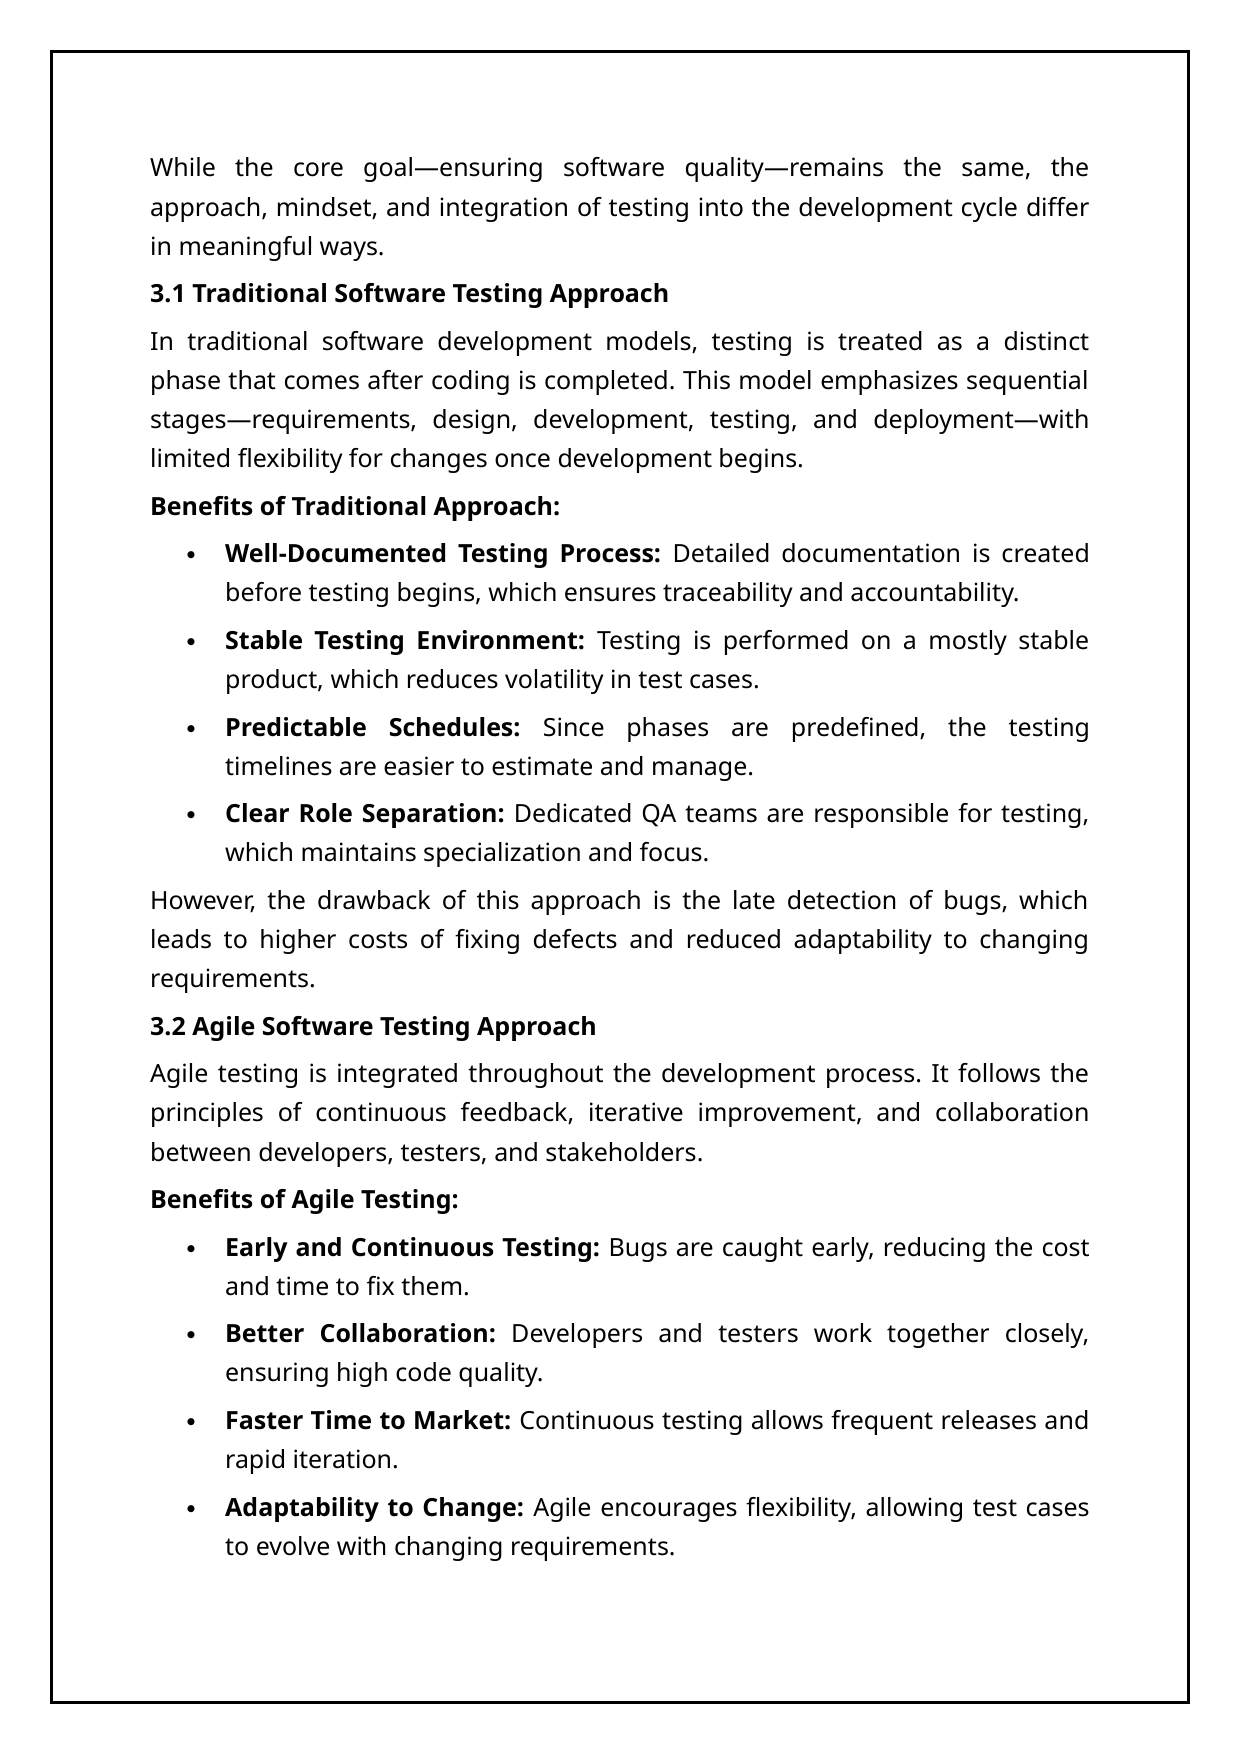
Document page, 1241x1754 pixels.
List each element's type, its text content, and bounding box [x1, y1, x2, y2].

list Better Collaboration: Developers and testers work together closely, ensuring high code quality. [187, 1316, 1090, 1389]
text Agile testing is integrated throughout the development process. It follows the principles of continuous feedback, iterative improvement, and collaboration between developers, testers, and stakeholders. [150, 1056, 1090, 1168]
list Stable Testing Environment: Testing is performed on a mostly stable product, which reduces volatility in test cases. [187, 622, 1090, 696]
text 3.1 Traditional Software Testing Approach [150, 276, 1090, 310]
list Faster Time to Market: Continuous testing allows frequent releases and rapid iteration. [187, 1402, 1090, 1476]
list Predictable Schedules: Since phases are predefined, the testing timelines are easier to estimate and manage. [187, 709, 1090, 782]
text 3.2 Agile Software Testing Approach [150, 1008, 1090, 1042]
text Benefits of Agile Testing: [150, 1182, 1090, 1216]
list Adaptability to Change: Agile encourages flexibility, allowing test cases to evolve with changing requirements. [187, 1489, 1090, 1562]
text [150, 150, 1090, 262]
list Clear Role Separation: Dedicated QA teams are responsible for testing, which maintains specialization and focus. [187, 796, 1090, 869]
text In traditional software development models, testing is treated as a distinct phase that comes after coding is completed. This model emphasizes sequential stages—requirements, design, development, testing, and deployment—with limited flexibility for changes once development begins. [150, 323, 1090, 475]
list Well-Documented Testing Process: Detailed documentation is created before testing begins, which ensures traceability and accountability. [187, 536, 1090, 609]
text However, the drawback of this approach is the late detection of bugs, which leads to higher costs of fixing defects and reduced adaptability to changing requirements. [150, 882, 1090, 995]
list Early and Continuous Testing: Bugs are caught early, reducing the cost and time to fix them. [187, 1229, 1090, 1302]
text Benefits of Traditional Approach: [150, 488, 1090, 522]
